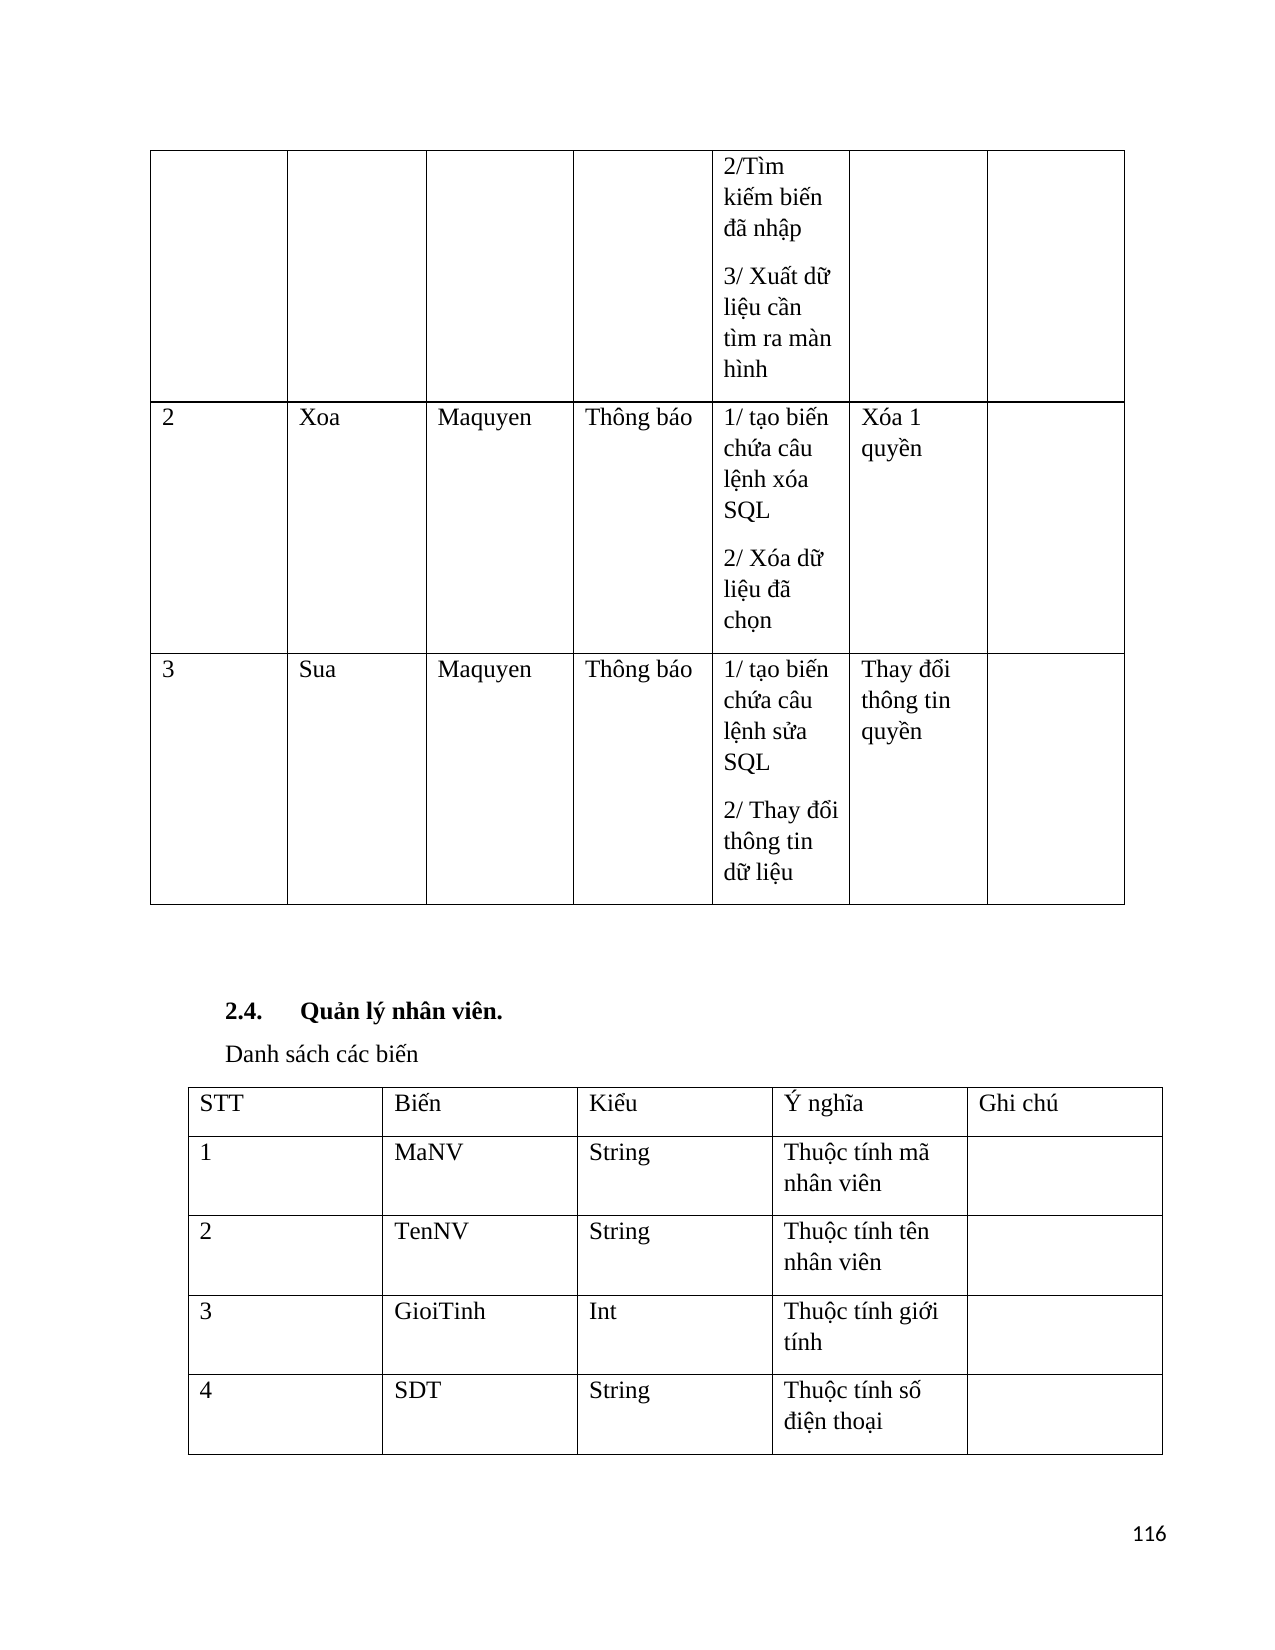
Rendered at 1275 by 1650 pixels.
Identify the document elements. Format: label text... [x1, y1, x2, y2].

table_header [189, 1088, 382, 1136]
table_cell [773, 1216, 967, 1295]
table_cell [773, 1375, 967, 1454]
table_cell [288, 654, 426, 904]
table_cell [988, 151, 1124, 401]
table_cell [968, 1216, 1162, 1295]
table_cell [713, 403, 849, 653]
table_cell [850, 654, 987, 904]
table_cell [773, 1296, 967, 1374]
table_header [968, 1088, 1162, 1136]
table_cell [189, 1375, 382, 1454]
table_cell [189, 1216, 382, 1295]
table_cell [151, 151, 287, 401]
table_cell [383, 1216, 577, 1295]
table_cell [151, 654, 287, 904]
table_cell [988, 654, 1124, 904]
list Danh sách các biến [225, 1039, 1167, 1068]
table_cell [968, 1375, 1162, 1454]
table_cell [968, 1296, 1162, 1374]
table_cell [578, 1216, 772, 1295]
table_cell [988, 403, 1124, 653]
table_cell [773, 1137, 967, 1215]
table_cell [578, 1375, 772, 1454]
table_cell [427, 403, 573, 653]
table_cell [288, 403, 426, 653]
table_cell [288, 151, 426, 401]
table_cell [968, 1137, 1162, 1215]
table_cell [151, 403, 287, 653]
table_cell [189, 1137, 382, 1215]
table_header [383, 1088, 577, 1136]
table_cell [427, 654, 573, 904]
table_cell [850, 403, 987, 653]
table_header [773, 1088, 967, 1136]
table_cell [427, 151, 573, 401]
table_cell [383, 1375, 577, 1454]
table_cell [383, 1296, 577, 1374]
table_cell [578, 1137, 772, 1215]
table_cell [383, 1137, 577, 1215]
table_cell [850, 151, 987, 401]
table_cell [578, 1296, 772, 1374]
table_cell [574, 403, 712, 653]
list Quản lý nhân viên. [225, 996, 1167, 1025]
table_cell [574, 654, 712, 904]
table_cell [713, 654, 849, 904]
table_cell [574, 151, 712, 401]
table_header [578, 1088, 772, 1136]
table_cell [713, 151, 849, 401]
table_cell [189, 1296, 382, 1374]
